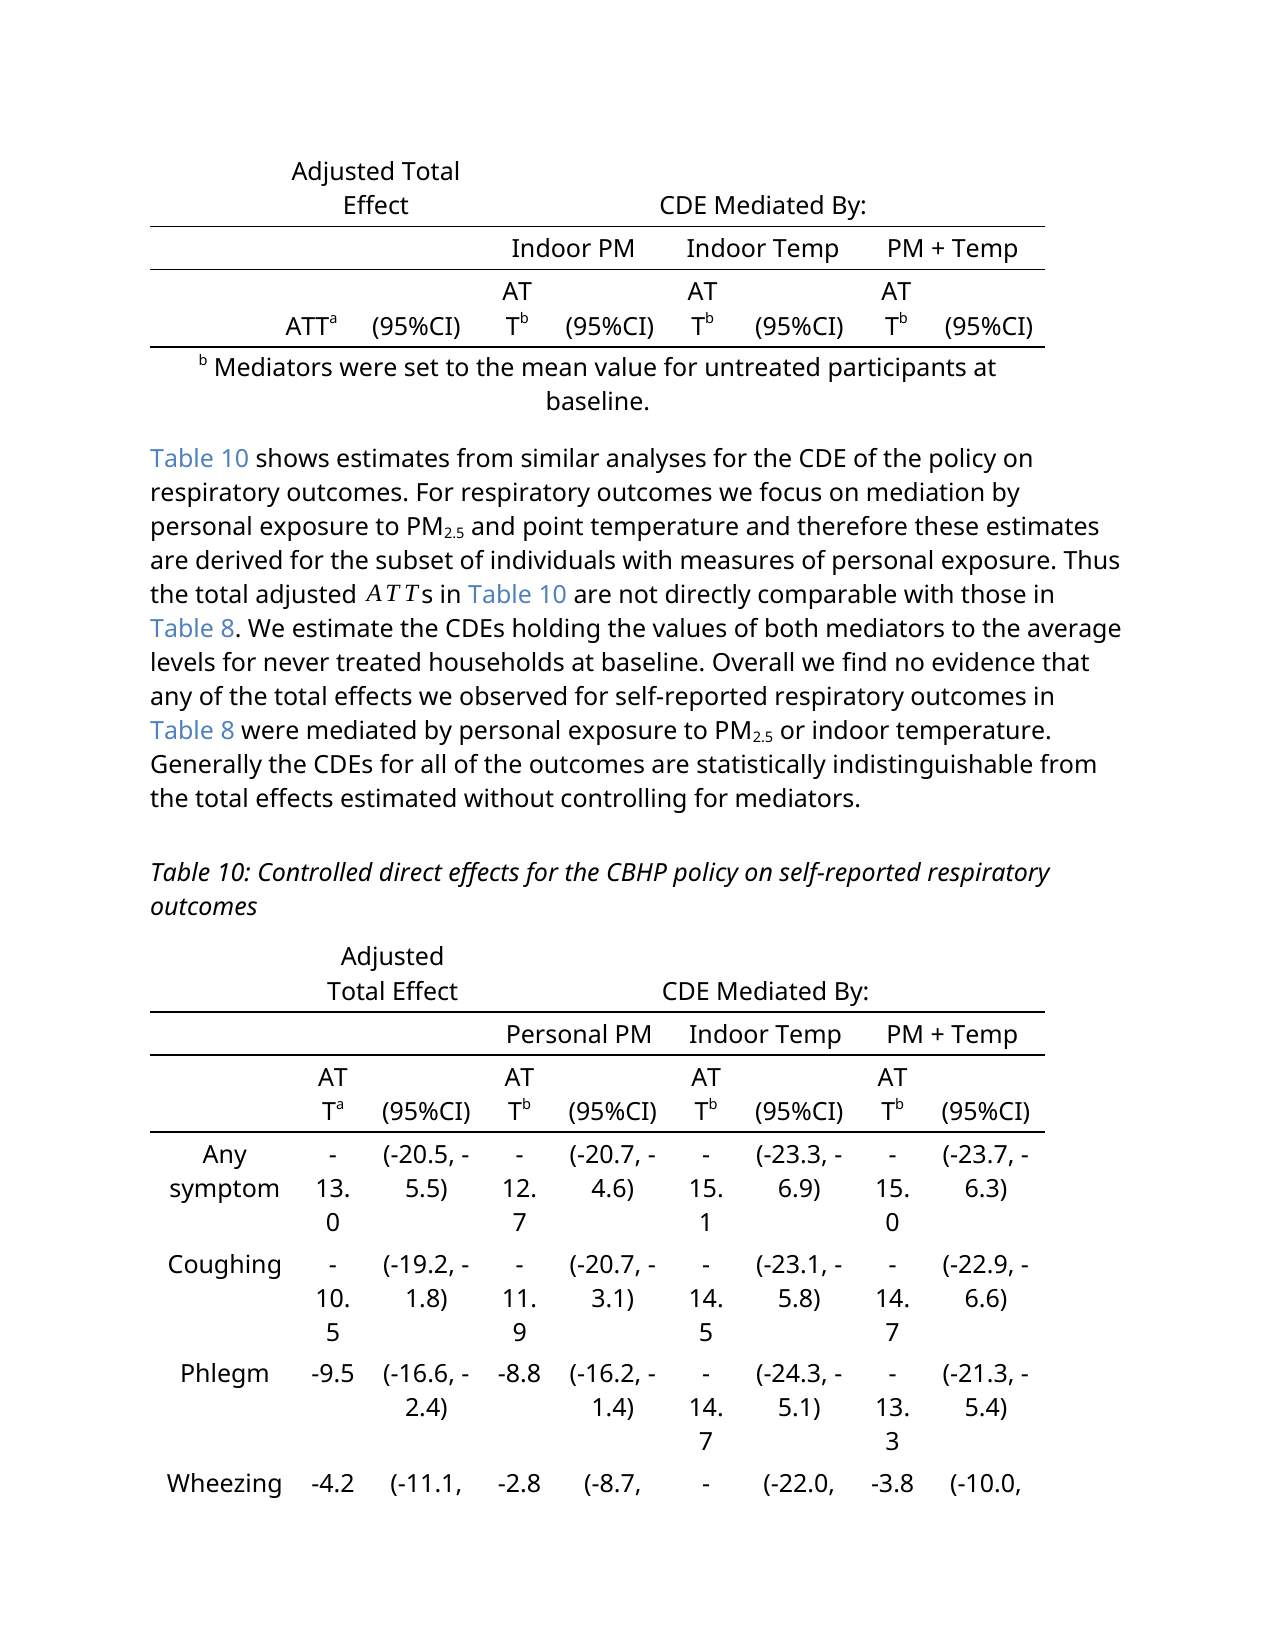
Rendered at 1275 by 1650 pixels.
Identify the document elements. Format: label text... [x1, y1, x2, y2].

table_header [139, 834, 1114, 1500]
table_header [139, 150, 1114, 422]
text Table 10 shows estimates from similar analyses for the CDE of the policy on respiratory outcomes. For respiratory outcomes we focus on mediation by personal exposure to PM2.5 and point temperature and therefore these estimates are derived for the subset of individuals with measures of personal exposure. Thus the total adjusted s in Table 10 are not directly comparable with those in Table 8. We estimate the CDEs holding the values of both mediators to the average levels for never treated households at baseline. Overall we find no evidence that any of the total effects we observed for self-reported respiratory outcomes in Table 8 were mediated by personal exposure to PM2.5 or indoor temperature. Generally the CDEs for all of the outcomes are statistically indistinguishable from the total effects estimated without controlling for mediators. [150, 440, 1125, 815]
